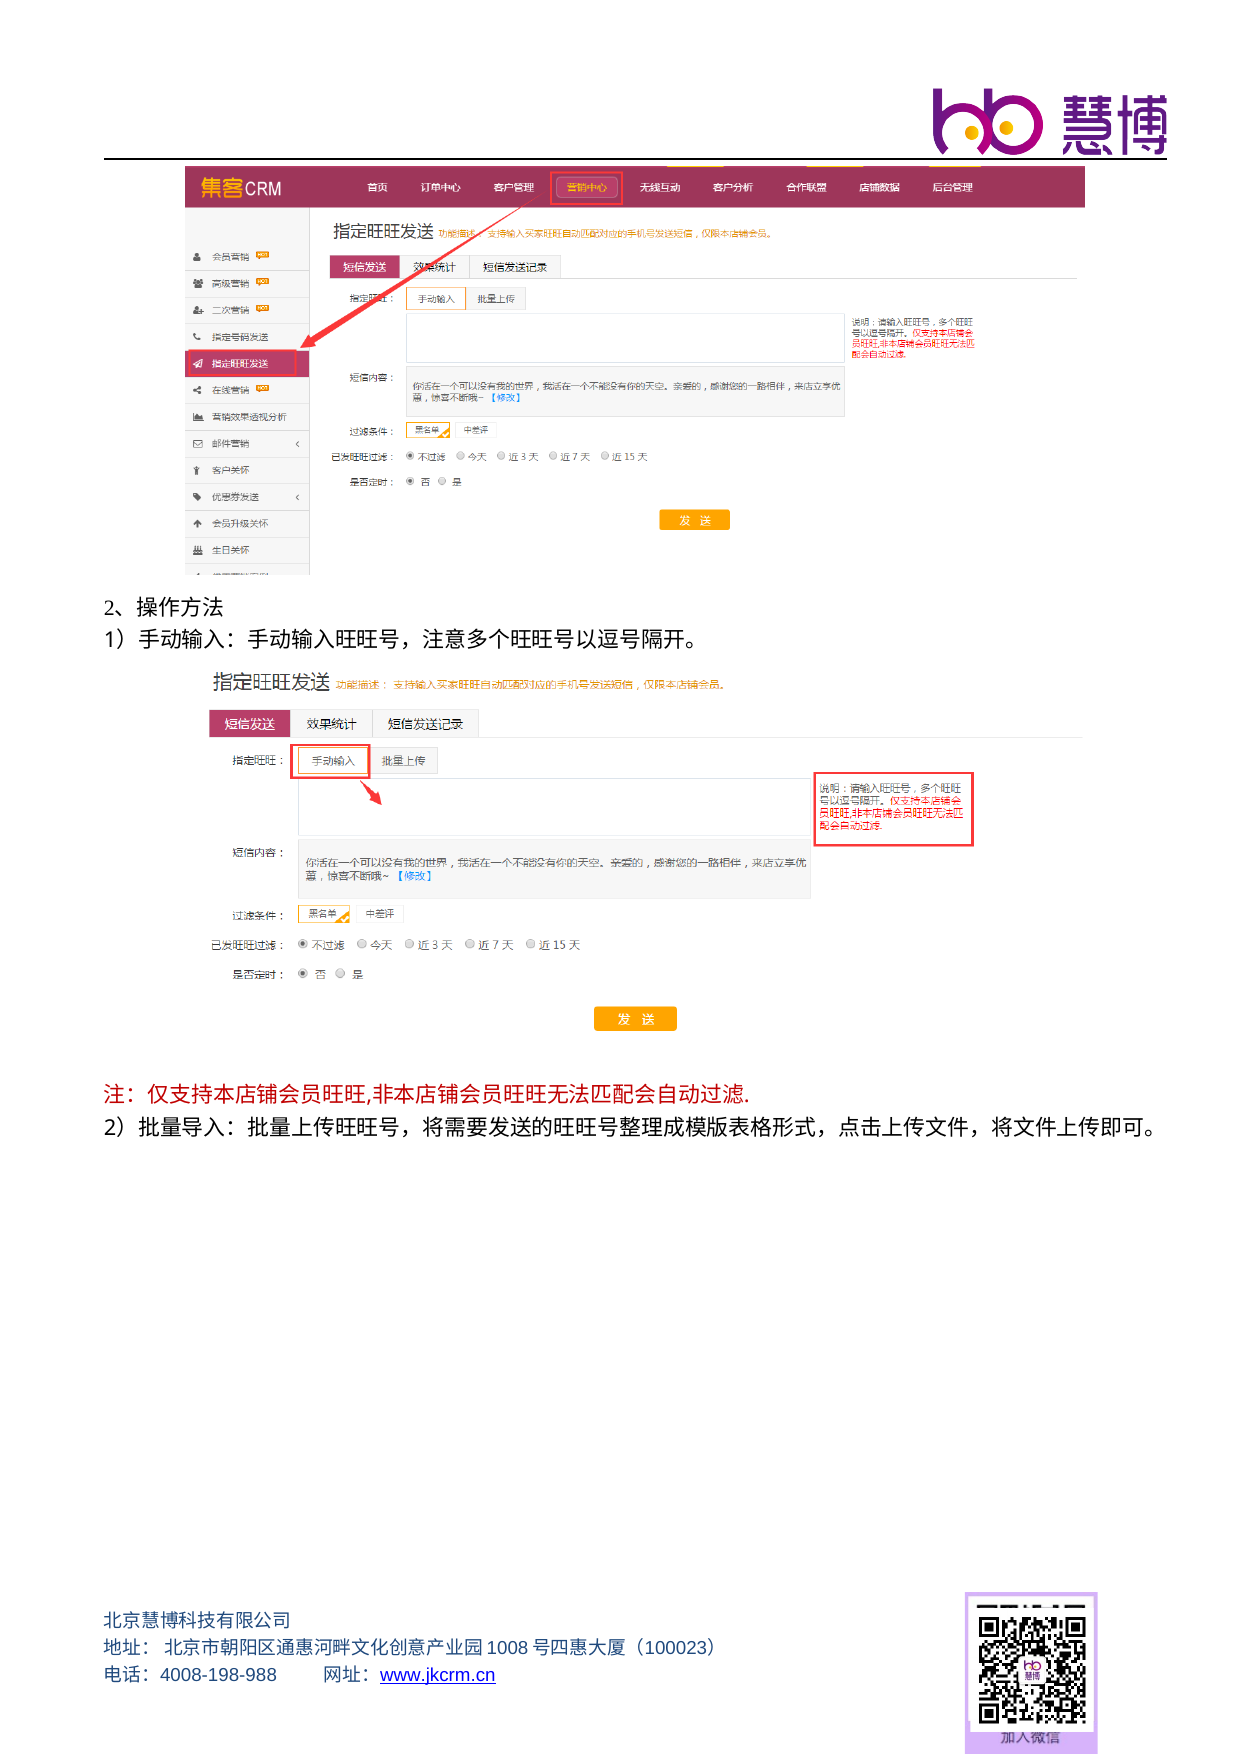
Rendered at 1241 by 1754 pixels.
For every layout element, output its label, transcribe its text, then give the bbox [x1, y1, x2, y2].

picture [933, 88, 1167, 156]
picture [185, 166, 1085, 575]
picture [964, 1592, 1098, 1754]
text 2、操作方法 [103, 589, 1167, 622]
text 1）手动输入：手动输入旺旺号，注意多个旺旺号以逗号隔开。 [103, 622, 1167, 654]
picture [185, 654, 1085, 1052]
text 注：仅支持本店铺会员旺旺,非本店铺会员旺旺无法匹配会自动过滤. [103, 1077, 1167, 1109]
text 2）批量导入：批量上传旺旺号，将需要发送的旺旺号整理成模版表格形式，点击上传文件，将文件上传即可。 [103, 1109, 1167, 1142]
